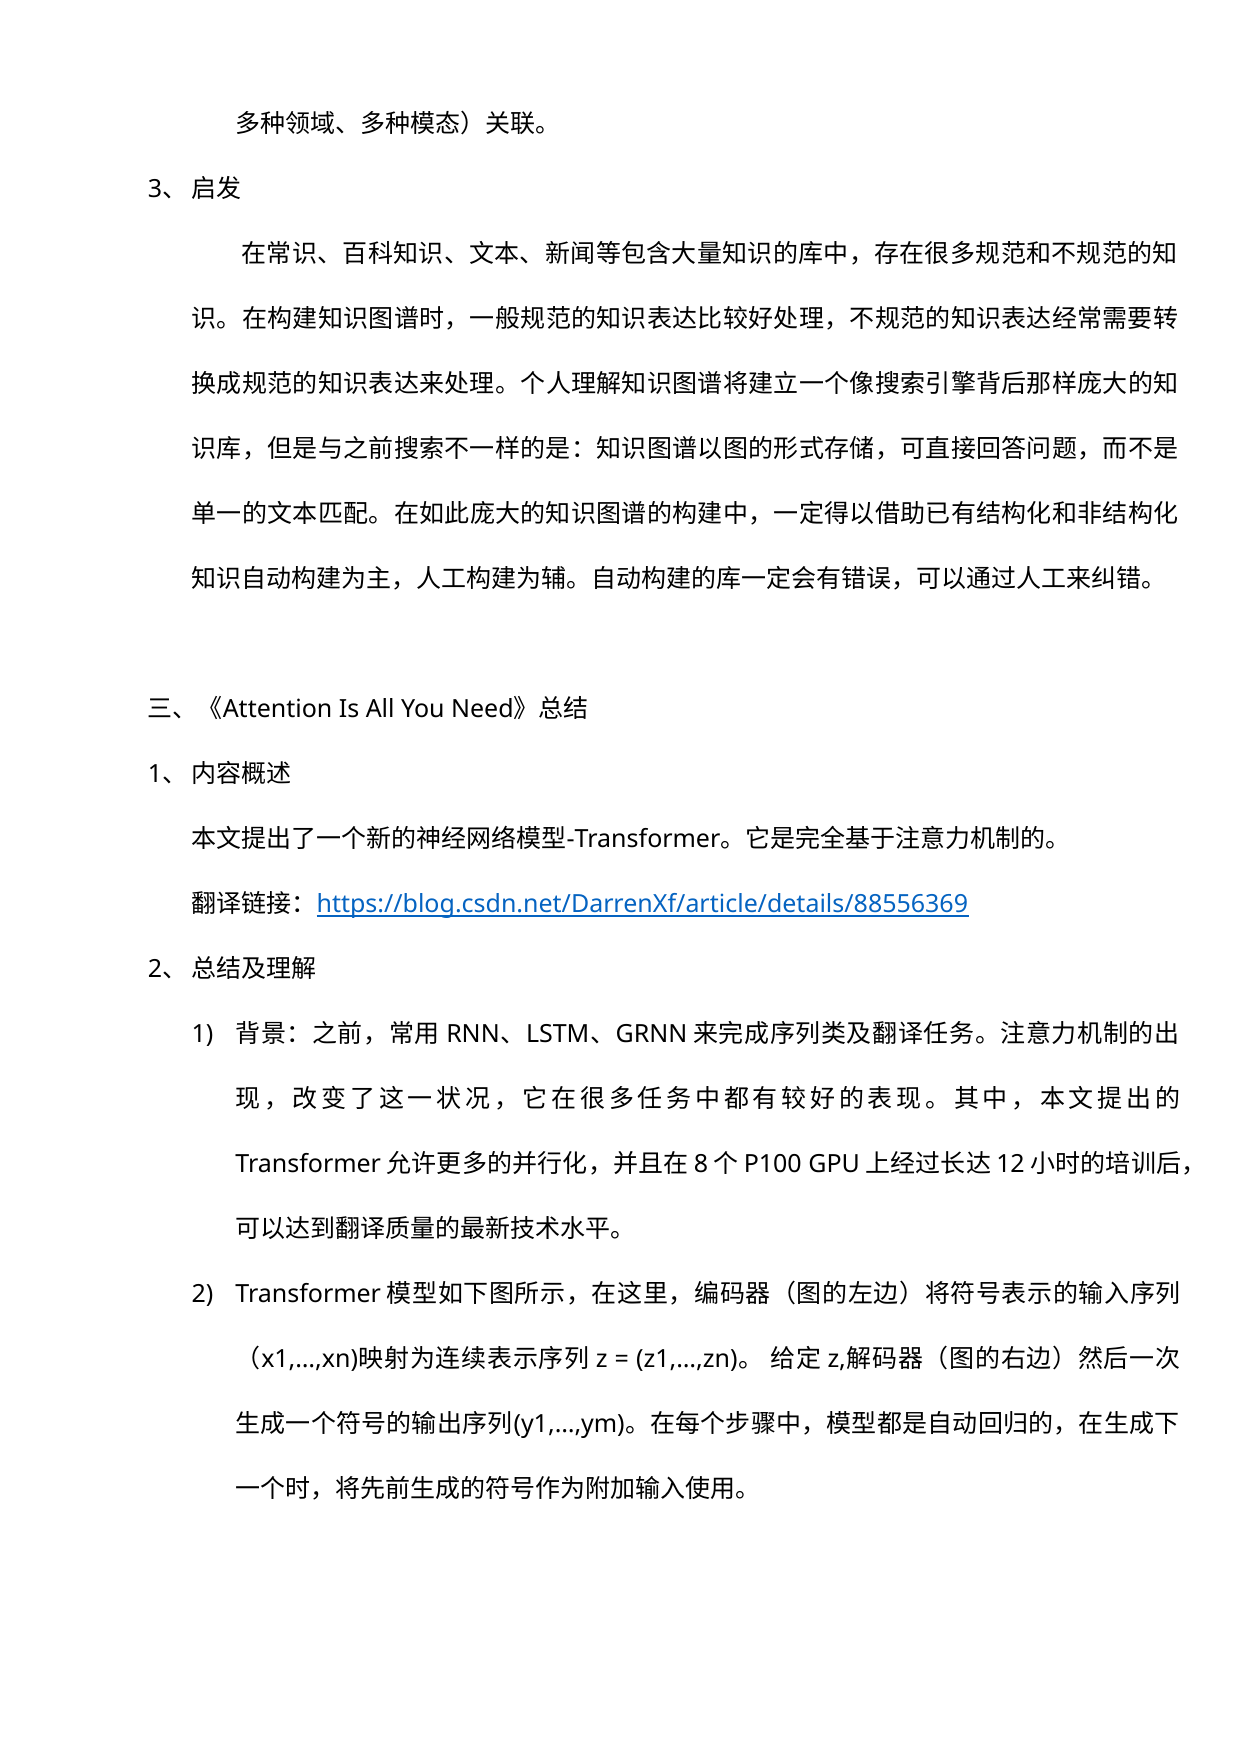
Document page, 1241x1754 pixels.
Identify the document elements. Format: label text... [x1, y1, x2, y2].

list 《Attention Is All You Need》总结 [148, 674, 1181, 739]
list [235, 89, 1181, 154]
text 在常识、百科知识、文本、新闻等包含大量知识的库中，存在很多规范和不规范的知识。在构建知识图谱时，一般规范的知识表达比较好处理，不规范的知识表达经常需要转换成规范的知识表达来处理。个人理解知识图谱将建立一个像搜索引擎背后那样庞大的知识库，但是与之前搜索不一样的是：知识图谱以图的形式存储，可直接回答问题，而不是单一的文本匹配。在如此庞大的知识图谱的构建中，一定得以借助已有结构化和非结构化知识自动构建为主，人工构建为辅。自动构建的库一定会有错误，可以通过人工来纠错。 [191, 219, 1181, 609]
list Transformer模型如下图所示，在这里，编码器（图的左边）将符号表示的输入序列（x1,…,xn)映射为连续表示序列z = (z1,…,zn)。 给定z,解码器（图的右边）然后一次生成一个符号的输出序列(y1,…,ym)。在每个步骤中，模型都是自动回归的，在生成下一个时，将先前生成的符号作为附加输入使用。 [191, 1259, 1181, 1519]
list 本文提出了一个新的神经网络模型-Transformer。它是完全基于注意力机制的。 [191, 804, 1181, 869]
list 启发 [148, 154, 1181, 219]
list 翻译链接：https://blog.csdn.net/DarrenXf/article/details/88556369 [191, 869, 1181, 934]
list 背景：之前，常用RNN、LSTM、GRNN来完成序列类及翻译任务。注意力机制的出现，改变了这一状况，它在很多任务中都有较好的表现。其中，本文提出的Transformer允许更多的并行化，并且在8个P100 GPU上经过长达12小时的培训后，可以达到翻译质量的最新技术水平。 [191, 999, 1181, 1259]
list 总结及理解 [148, 934, 1181, 999]
list 内容概述 [148, 739, 1181, 804]
